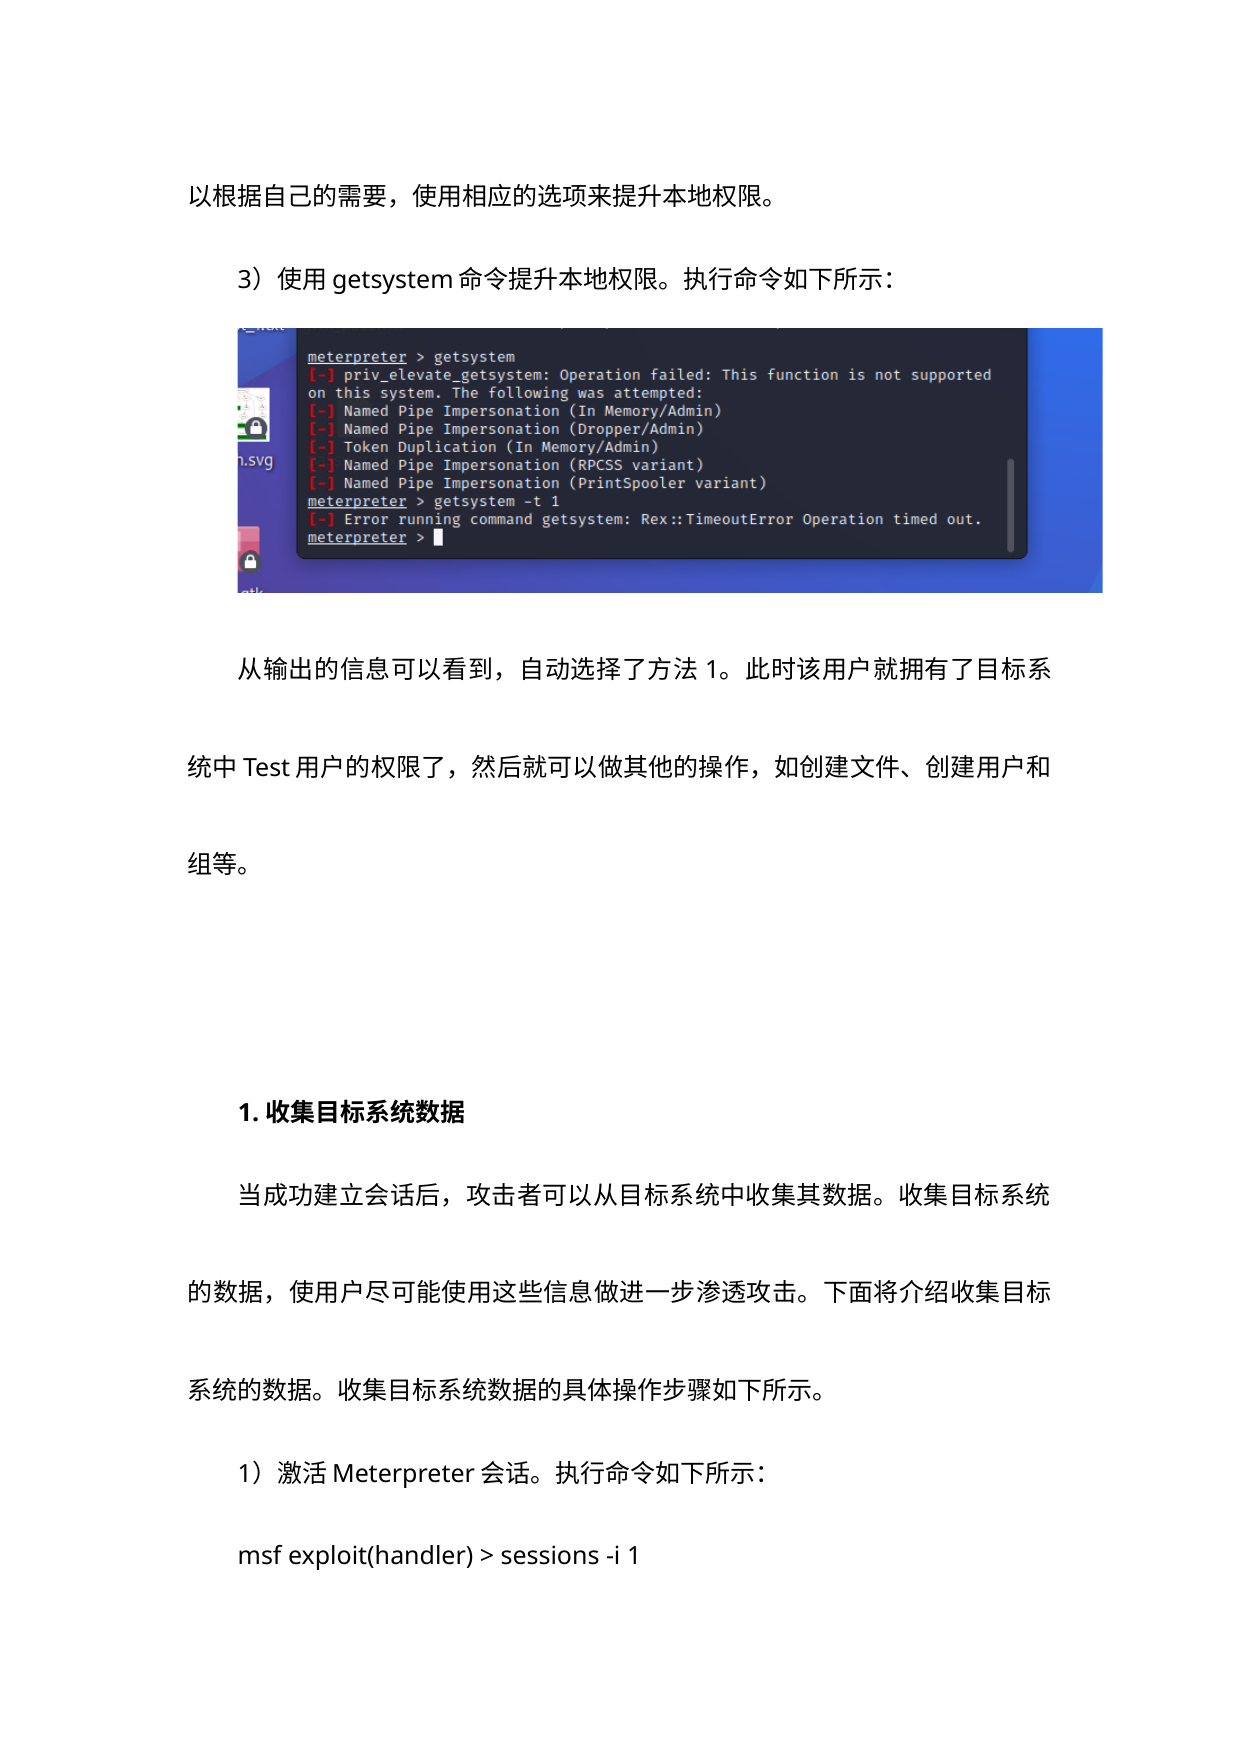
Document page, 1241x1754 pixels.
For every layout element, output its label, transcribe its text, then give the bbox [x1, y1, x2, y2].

text msf exploit(handler) > sessions -i 1 [187, 1522, 1053, 1587]
text 当成功建立会话后，攻击者可以从目标系统中收集其数据。收集目标系统的数据，使用户尽可能使用这些信息做进一步渗透攻击。下面将介绍收集目标系统的数据。收集目标系统数据的具体操作步骤如下所示。 [187, 1161, 1053, 1421]
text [187, 162, 1053, 227]
text 从输出的信息可以看到，自动选择了方法1。此时该用户就拥有了目标系统中Test用户的权限了，然后就可以做其他的操作，如创建文件、创建用户和组等。 [187, 636, 1053, 896]
picture [237, 328, 1103, 593]
text 1）激活Meterpreter会话。执行命令如下所示： [187, 1439, 1053, 1504]
text 1. 收集目标系统数据 [187, 1078, 1053, 1143]
text 3）使用getsystem命令提升本地权限。执行命令如下所示： [187, 245, 1053, 310]
